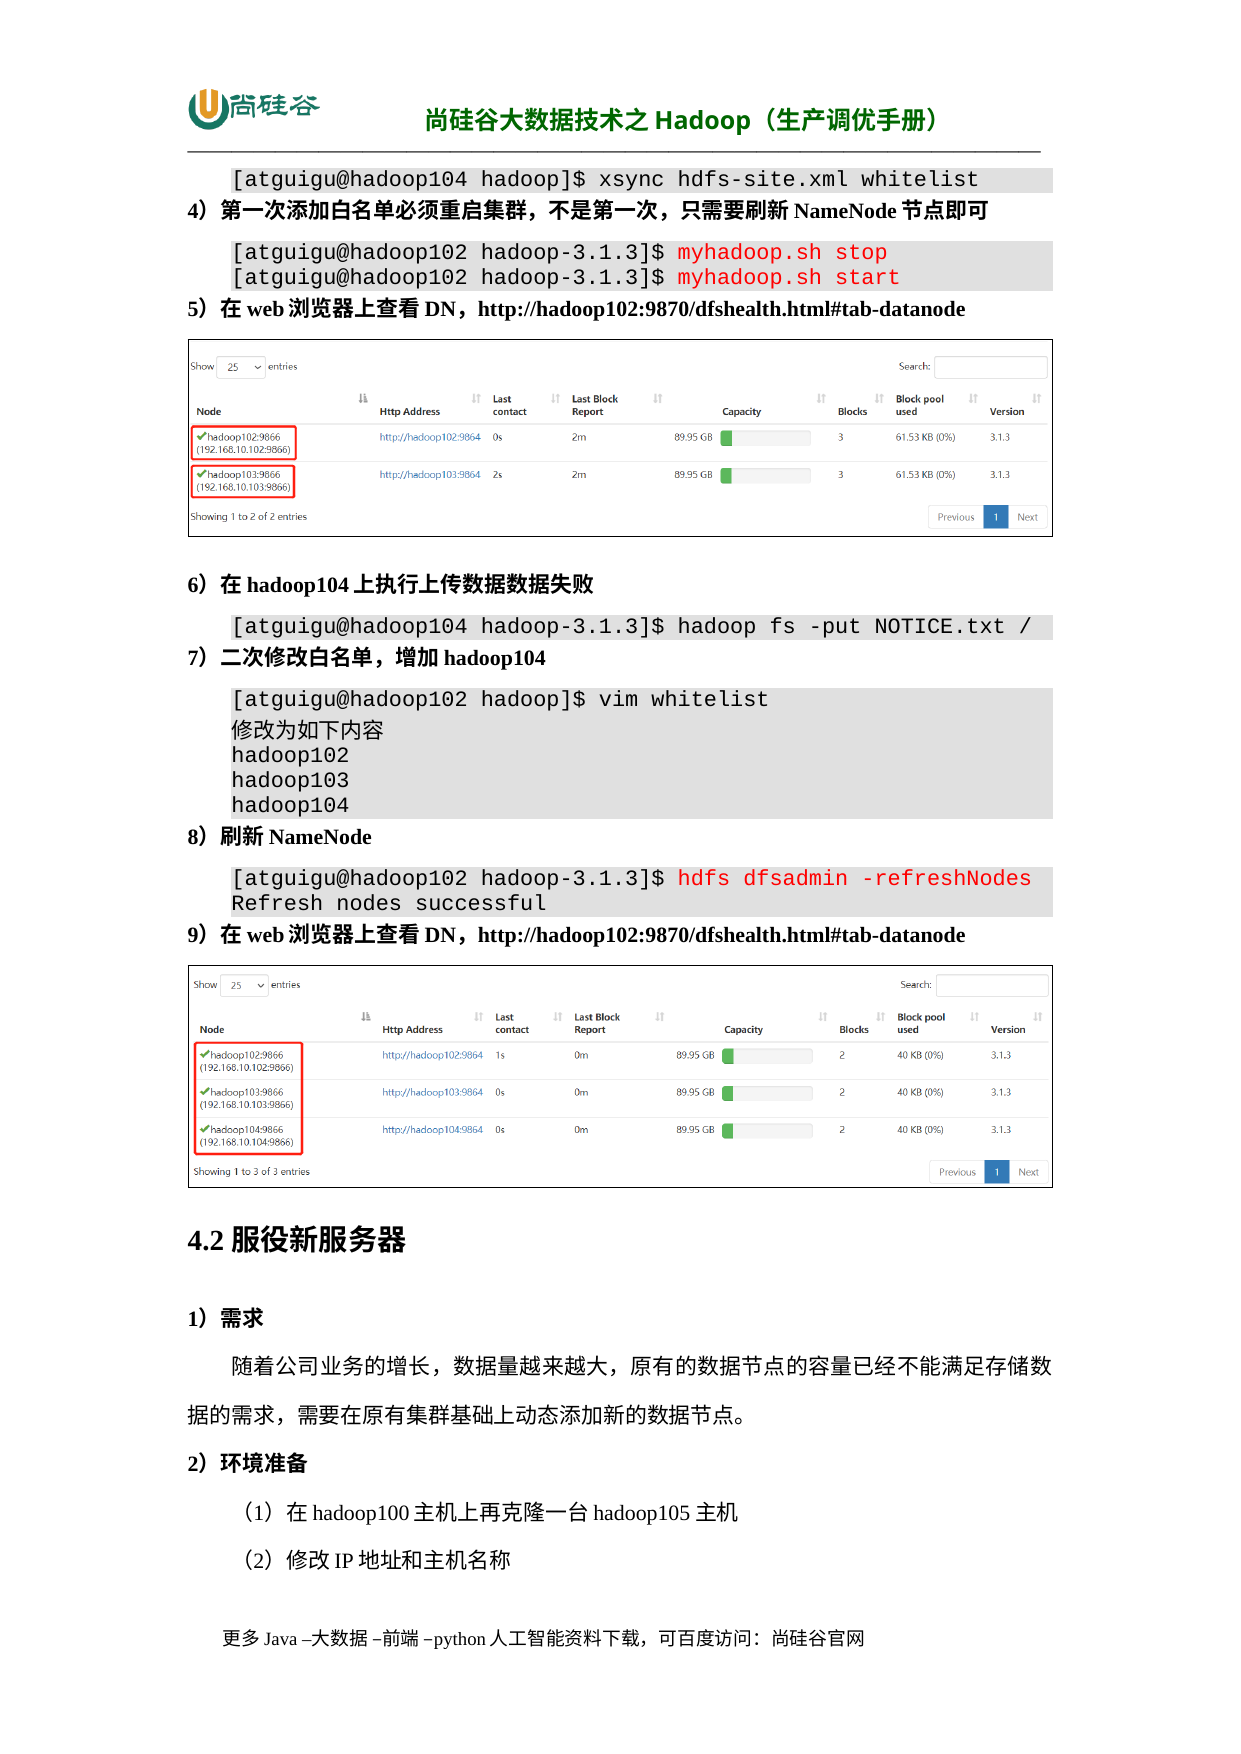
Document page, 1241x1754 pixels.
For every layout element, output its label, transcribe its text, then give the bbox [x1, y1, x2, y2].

subtitle 4.2 服役新服务器 [187, 1205, 1053, 1270]
list 8）刷新NameNode [187, 819, 1053, 851]
list 2）环境准备 [187, 1446, 1053, 1478]
list 9）在web浏览器上查看DN，http://hadoop102:9870/dfshealth.html#tab-datanode [187, 917, 1053, 949]
text [atguigu@hadoop104 hadoop-3.1.3]$ hadoop fs -put NOTICE.txt / [231, 615, 1053, 640]
list 5）在web浏览器上查看DN，http://hadoop102:9870/dfshealth.html#tab-datanode [187, 291, 1053, 323]
list 4）第一次添加白名单必须重启集群，不是第一次，只需要刷新NameNode节点即可 [187, 193, 1053, 225]
list （1）在hadoop100主机上再克隆一台hadoop105主机 [231, 1494, 1053, 1527]
text [atguigu@hadoop102 hadoop-3.1.3]$ myhadoop.sh stop [231, 241, 1053, 266]
picture [189, 966, 1052, 1187]
text [atguigu@hadoop104 hadoop]$ xsync hdfs-site.xml whitelist [231, 168, 1053, 193]
text hadoop102 [231, 744, 1053, 769]
list （2）修改IP地址和主机名称 [231, 1543, 1053, 1575]
text Refresh nodes successful [231, 892, 1053, 917]
picture [189, 340, 1052, 536]
list 1）需求 [187, 1301, 1053, 1333]
text hadoop103 [231, 769, 1053, 794]
text hadoop104 [231, 794, 1053, 819]
text [atguigu@hadoop102 hadoop]$ vim whitelist [231, 688, 1053, 713]
text 随着公司业务的增长，数据量越来越大，原有的数据节点的容量已经不能满足存储数据的需求，需要在原有集群基础上动态添加新的数据节点。 [187, 1349, 1053, 1430]
list 6）在hadoop104上执行上传数据数据失败 [187, 567, 1053, 599]
text [atguigu@hadoop102 hadoop-3.1.3]$ myhadoop.sh start [231, 266, 1053, 291]
text 修改为如下内容 [231, 713, 1053, 744]
text [atguigu@hadoop102 hadoop-3.1.3]$ hdfs dfsadmin -refreshNodes [231, 867, 1053, 892]
list 7）二次修改白名单，增加hadoop104 [187, 640, 1053, 672]
picture [187, 88, 320, 130]
